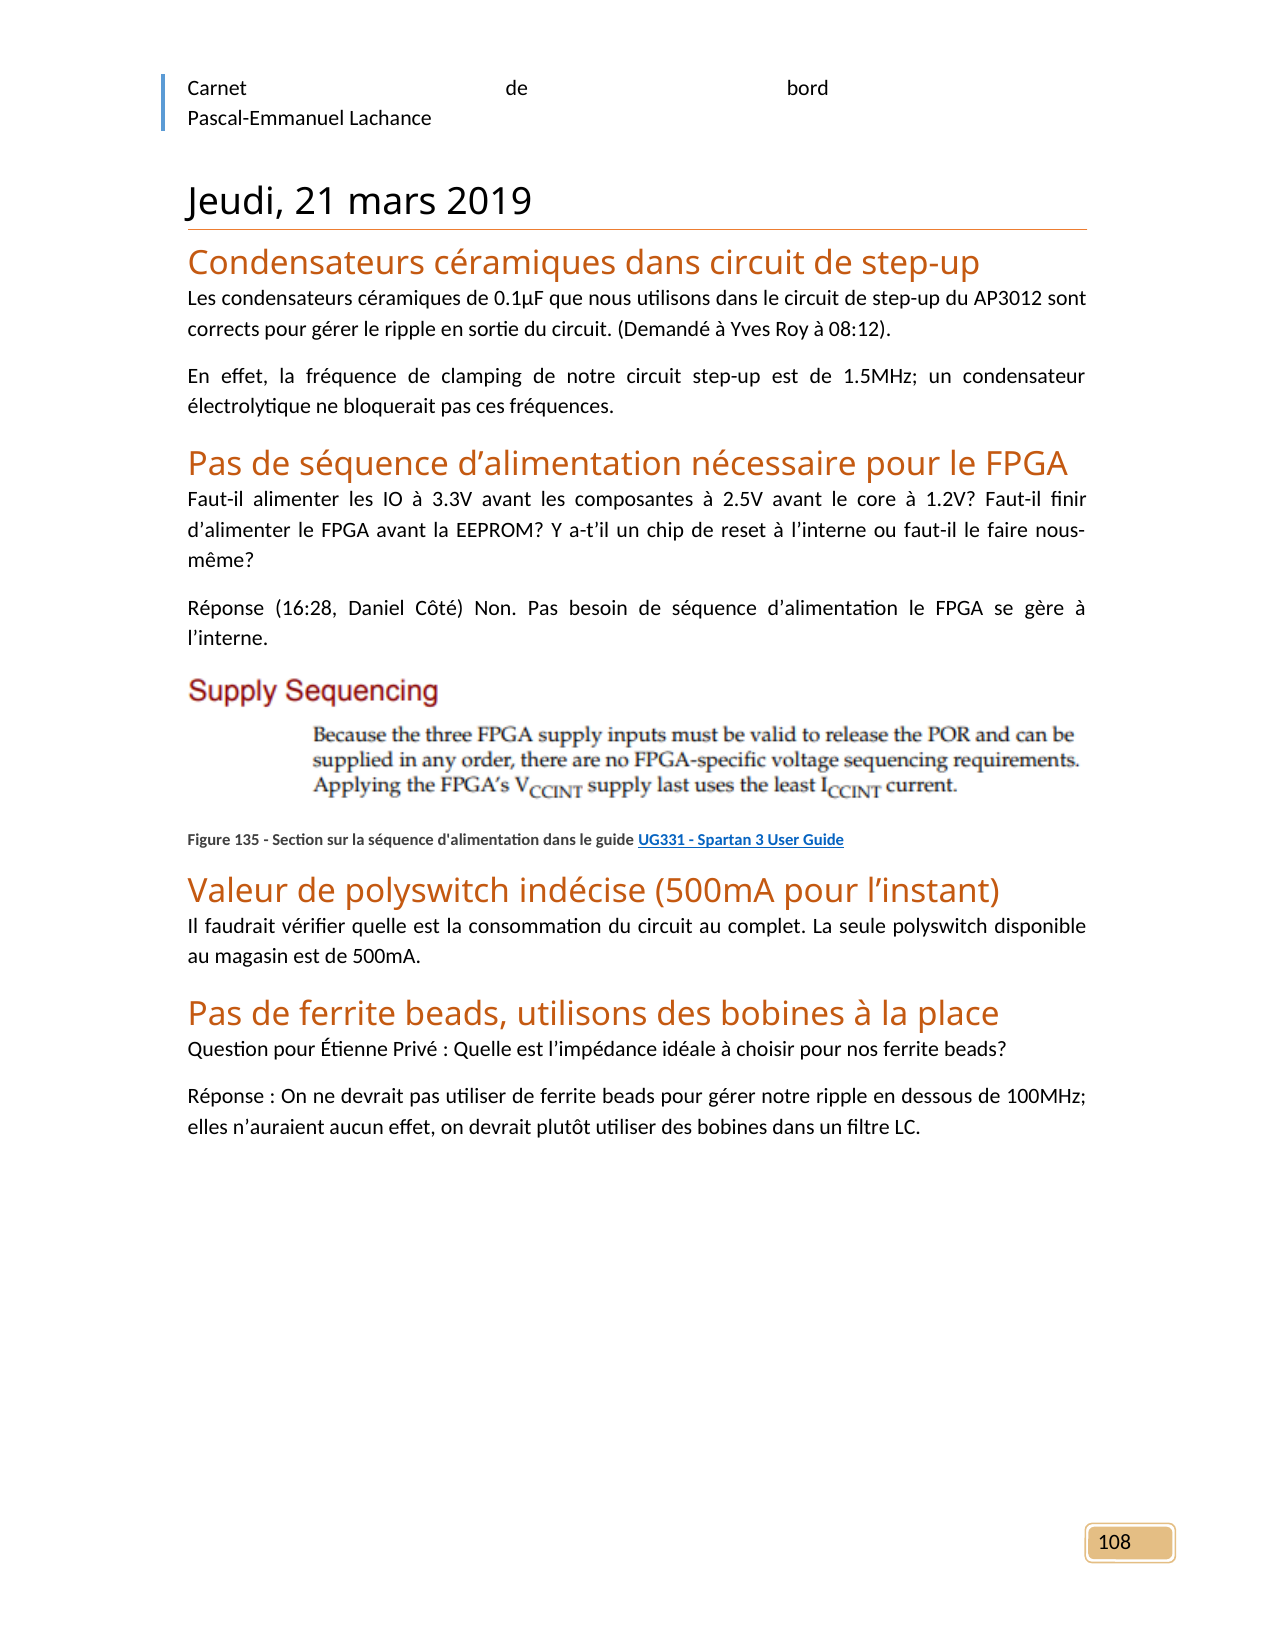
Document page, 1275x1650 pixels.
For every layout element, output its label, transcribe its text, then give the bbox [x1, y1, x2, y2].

subtitle Condensateurs céramiques dans circuit de step-up [187, 239, 1087, 284]
subtitle Valeur de polyswitch indécise (500mA pour l’instant) [187, 866, 1087, 912]
text Question pour Étienne Privé : Quelle est l’impédance idéale à choisir pour nos ferrite beads? [187, 1035, 1087, 1062]
text Faut-il alimenter les IO à 3.3V avant les composantes à 2.5V avant le core à 1.2V? Faut-il finir d’alimenter le FPGA avant la EEPROM? Y a-t’il un chip de reset à l’interne ou faut-il le faire nous-même? [187, 485, 1087, 573]
text Réponse : On ne devrait pas utiliser de ferrite beads pour gérer notre ripple en dessous de 100MHz; elles n’auraient aucun effet, on devrait plutôt utiliser des bobines dans un filtre LC. [187, 1082, 1087, 1140]
text Les condensateurs céramiques de 0.1µF que nous utilisons dans le circuit de step-up du AP3012 sont corrects pour gérer le ripple en sortie du circuit. (Demandé à Yves Roy à 08:12). [187, 284, 1087, 341]
subtitle Jeudi, 21 mars 2019 [187, 174, 1087, 230]
text Figure 135 - Section sur la séquence d'alimentation dans le guide UG331 - Spartan 3 User Guide [187, 829, 1087, 850]
text Réponse (16:28, Daniel Côté) Non. Pas besoin de séquence d’alimentation le FPGA se gère à l’interne. [187, 594, 1087, 651]
subtitle Pas de séquence d’alimentation nécessaire pour le FPGA [187, 440, 1087, 485]
text En effet, la fréquence de clamping de notre circuit step-up est de 1.5MHz; un condensateur électrolytique ne bloquerait pas ces fréquences. [187, 362, 1087, 419]
text Il faudrait vérifier quelle est la consommation du circuit au complet. La seule polyswitch disponible au magasin est de 500mA. [187, 912, 1087, 969]
picture [187, 671, 1088, 809]
subtitle Pas de ferrite beads, utilisons des bobines à la place [187, 990, 1087, 1035]
